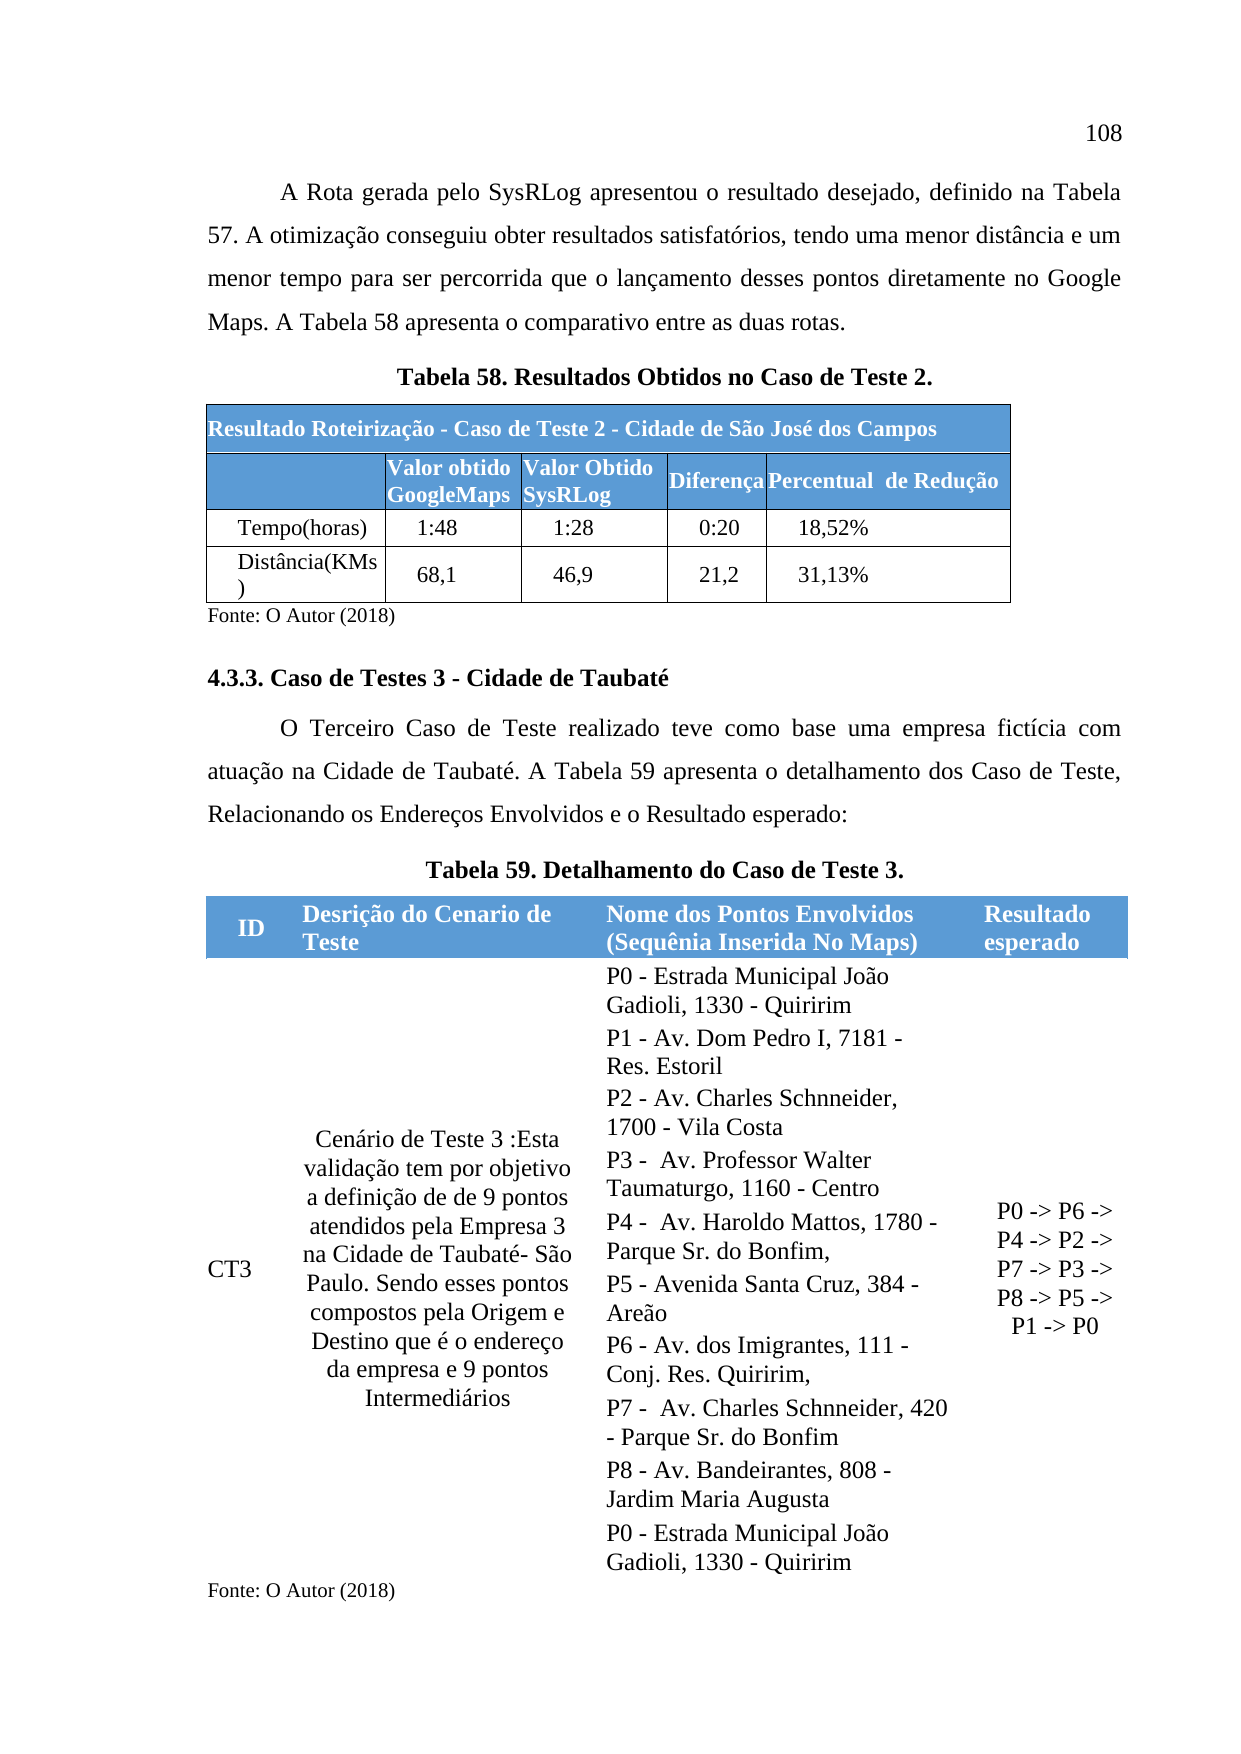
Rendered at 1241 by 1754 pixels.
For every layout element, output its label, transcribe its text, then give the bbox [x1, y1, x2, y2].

table_cell P0 - Estrada Municipal João Gadioli, 1330 - Quiririm [574, 959, 952, 1021]
table_cell 31,13% [767, 547, 1010, 602]
table_cell 46,9 [522, 547, 667, 602]
table_cell P5 - Avenida Santa Cruz, 384 - Areão [574, 1267, 952, 1328]
table_cell P7 - Av. Charles Schnneider, 420 - Parque Sr. do Bonfim [574, 1390, 952, 1453]
table_cell 1:28 [522, 510, 667, 546]
table_cell P1 - Av. Dom Pedro I, 7181 - Res. Estoril [574, 1021, 952, 1082]
subtitle Caso de Testes 3 - Cidade de Taubaté [207, 663, 1122, 692]
table_cell CT3 [206, 959, 270, 1578]
table_cell 1:48 [386, 510, 521, 546]
table_cell P0 - Estrada Municipal João Gadioli, 1330 - Quiririm [574, 1515, 952, 1578]
text A Rota gerada pelo SysRLog apresentou o resultado desejado, definido na Tabela 57. A otimização conseguiu obter resultados satisfatórios, tendo uma menor distância e um menor tempo para ser percorrida que o lançamento desses pontos diretamente no Google Maps. A Tabela 58 apresenta o comparativo entre as duas rotas. [207, 177, 1122, 335]
table_header ID [207, 897, 270, 958]
text Fonte: O Autor (2018) [207, 1578, 1122, 1602]
table_cell Tempo(horas) [207, 510, 385, 546]
table_cell P6 - Av. dos Imigrantes, 111 - Conj. Res. Quiririm, [574, 1328, 952, 1390]
table_cell 18,52% [767, 510, 1010, 546]
table_header Nome dos Pontos Envolvidos (Sequênia Inserida No Maps) [574, 897, 952, 958]
table_cell Valor Obtido SysRLog [522, 454, 667, 509]
text Fonte: O Autor (2018) [207, 602, 1122, 627]
table_header Resultado Roteirização - Caso de Teste 2 - Cidade de São José dos Campos [207, 405, 1010, 452]
table_cell 0:20 [668, 510, 766, 546]
table_cell P0 -> P6 -> P4 -> P2 -> P7 -> P3 -> P8 -> P5 -> P1 -> P0 [952, 959, 1127, 1578]
table_cell Percentual de Redução [767, 454, 1010, 509]
table_cell 21,2 [668, 547, 766, 602]
table_header Resultado esperado [952, 897, 1127, 958]
table_cell 68,1 [386, 547, 521, 602]
text Tabela 58. Resultados Obtidos no Caso de Teste 2. [207, 362, 1122, 391]
table_cell Distância(KMs) [207, 547, 385, 602]
table_cell Valor obtido GoogleMaps [386, 454, 521, 509]
text O Terceiro Caso de Teste realizado teve como base uma empresa fictícia com atuação na Cidade de Taubaté. A Tabela 59 apresenta o detalhamento dos Caso de Teste, Relacionando os Endereços Envolvidos e o Resultado esperado: [207, 713, 1122, 828]
table_cell P2 - Av. Charles Schnneider, 1700 - Vila Costa [574, 1082, 952, 1142]
table_cell [207, 454, 385, 509]
text Tabela 59. Detalhamento do Caso de Teste 3. [207, 855, 1122, 883]
table_cell Cenário de Teste 3 :Esta validação tem por objetivo a definição de de 9 pontos atendidos pela Empresa 3 na Cidade de Taubaté- São Paulo. Sendo esses pontos compostos pela Origem e Destino que é o endereço da empresa e 9 pontos Intermediários [270, 959, 574, 1578]
table_header Desrição do Cenario de Teste [270, 897, 574, 958]
table_cell Diferença [668, 454, 766, 509]
table_cell P8 - Av. Bandeirantes, 808 - Jardim Maria Augusta [574, 1453, 952, 1515]
table_cell P3 - Av. Professor Walter Taumaturgo, 1160 - Centro [574, 1142, 952, 1205]
table_cell P4 - Av. Haroldo Mattos, 1780 - Parque Sr. do Bonfim, [574, 1205, 952, 1267]
